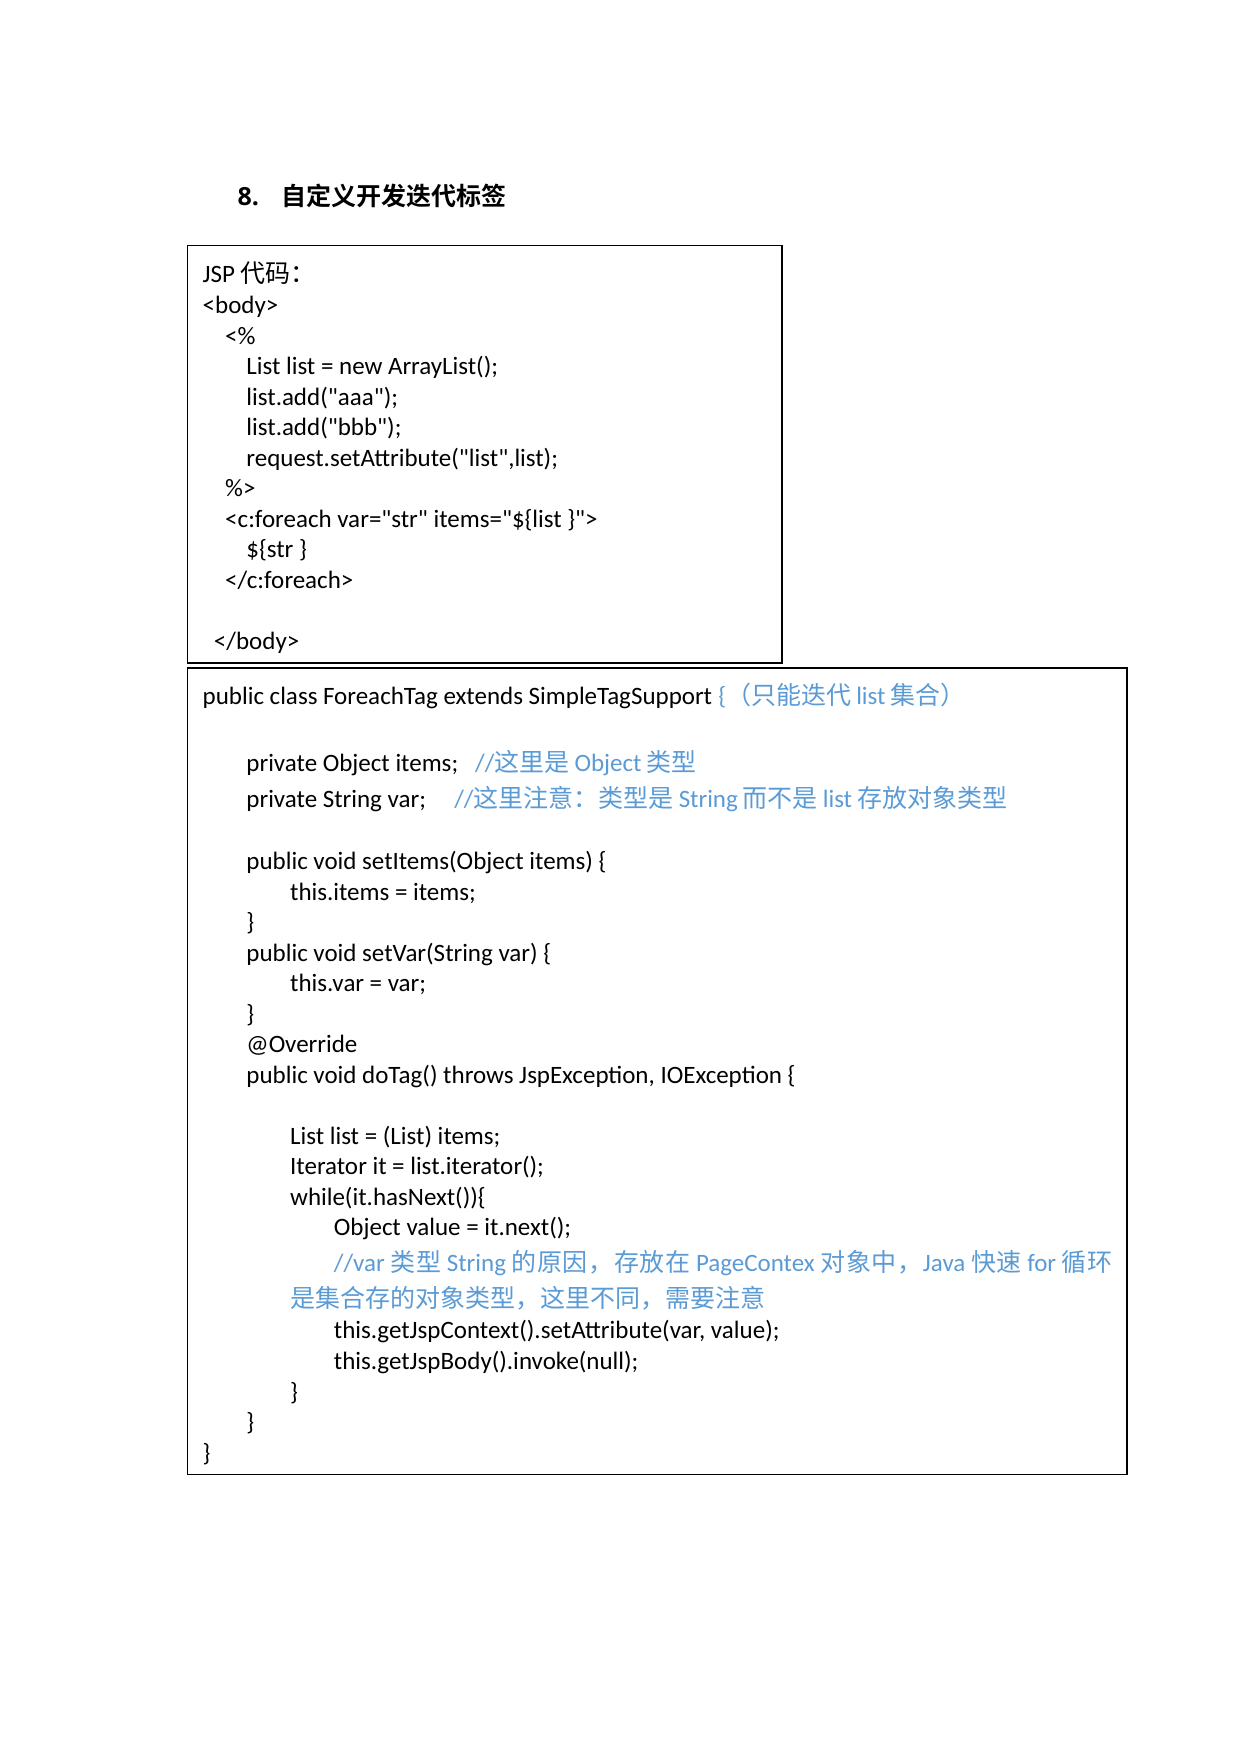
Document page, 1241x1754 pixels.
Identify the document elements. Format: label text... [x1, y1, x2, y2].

subtitle 自定义开发迭代标签 [237, 162, 1053, 227]
